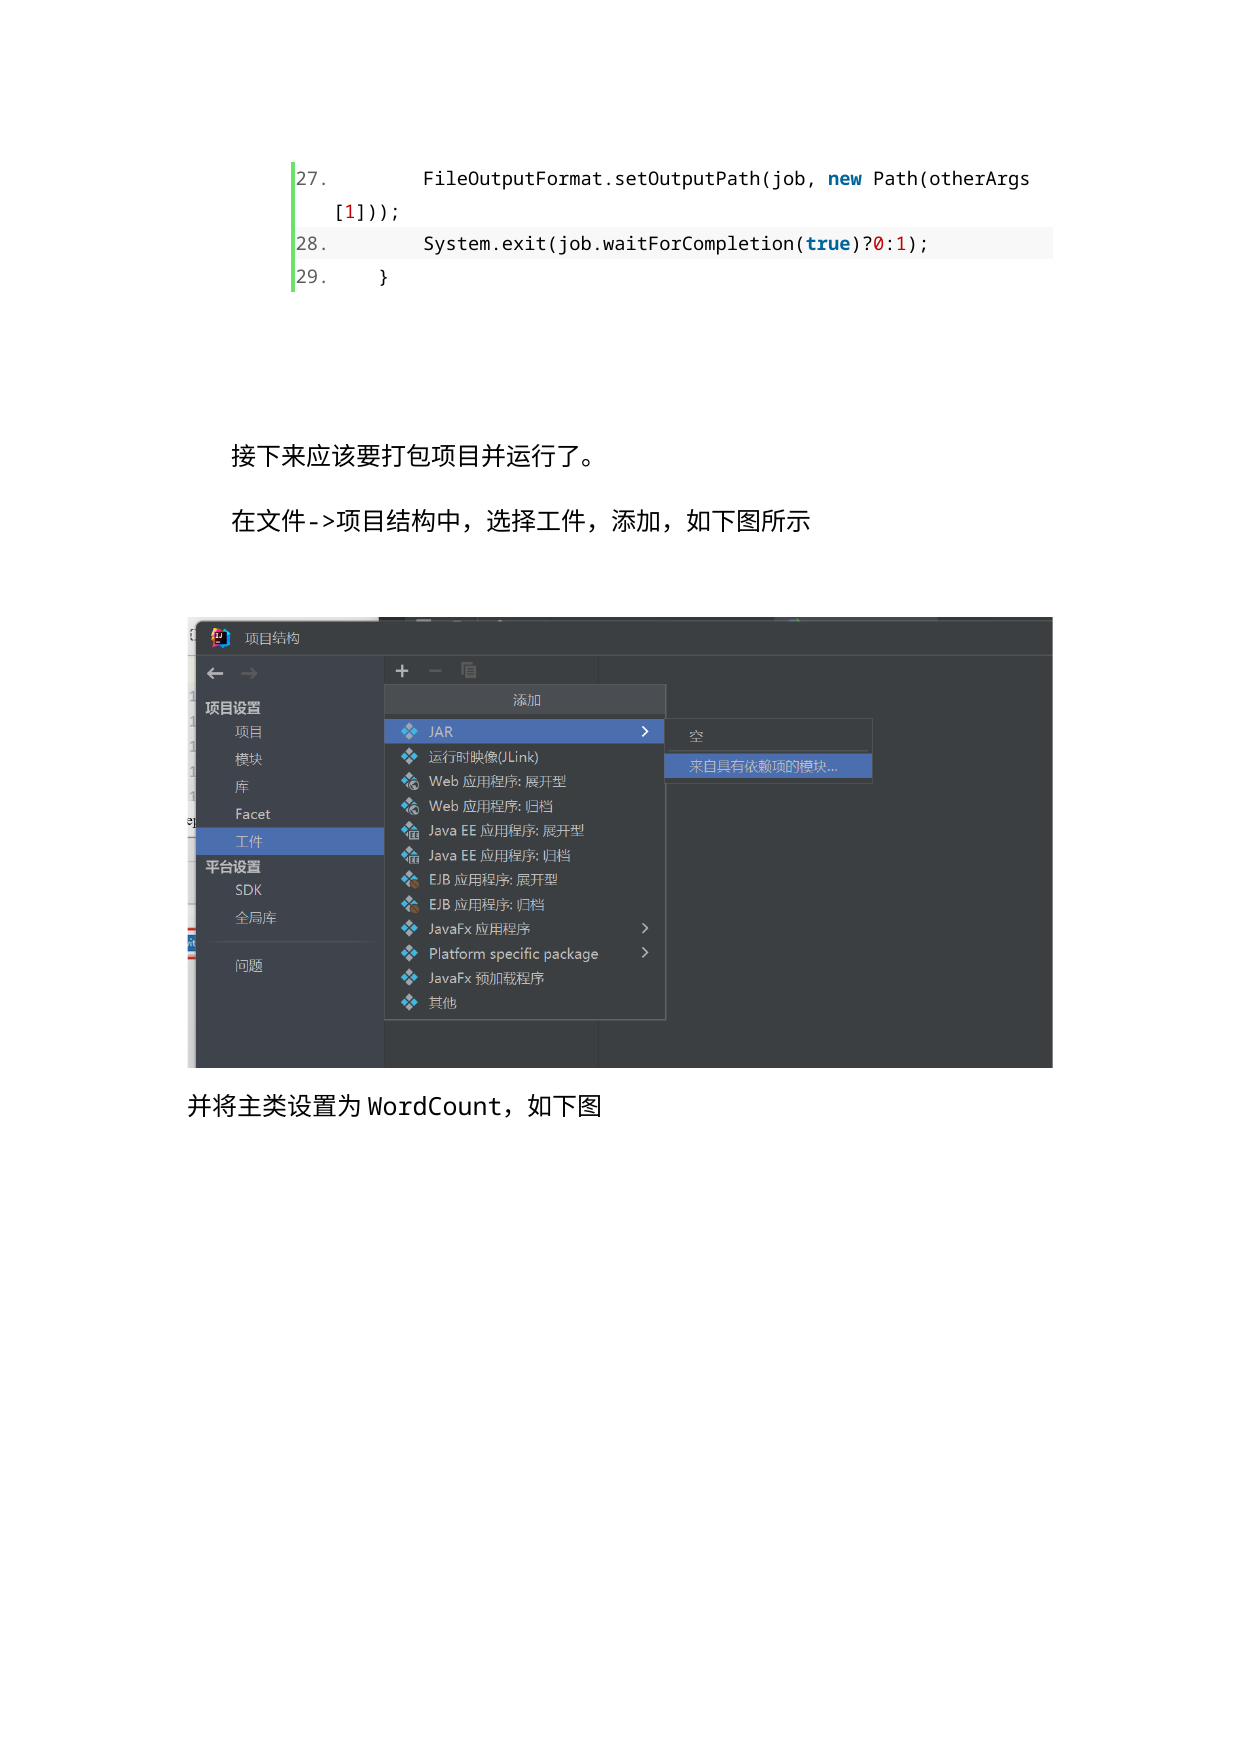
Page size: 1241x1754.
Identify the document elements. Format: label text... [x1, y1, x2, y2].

text 在文件->项目结构中，选择工件，添加，如下图所示 [187, 487, 1053, 552]
list } [295, 259, 1053, 292]
list FileOutputFormat.setOutputPath(job, new Path(otherArgs[1])); [295, 162, 1053, 227]
picture [187, 617, 1053, 1068]
text 并将主类设置为WordCount，如下图 [187, 1072, 1053, 1137]
list System.exit(job.waitForCompletion(true)?0:1); [295, 227, 1053, 259]
text 接下来应该要打包项目并运行了。 [187, 422, 1053, 487]
